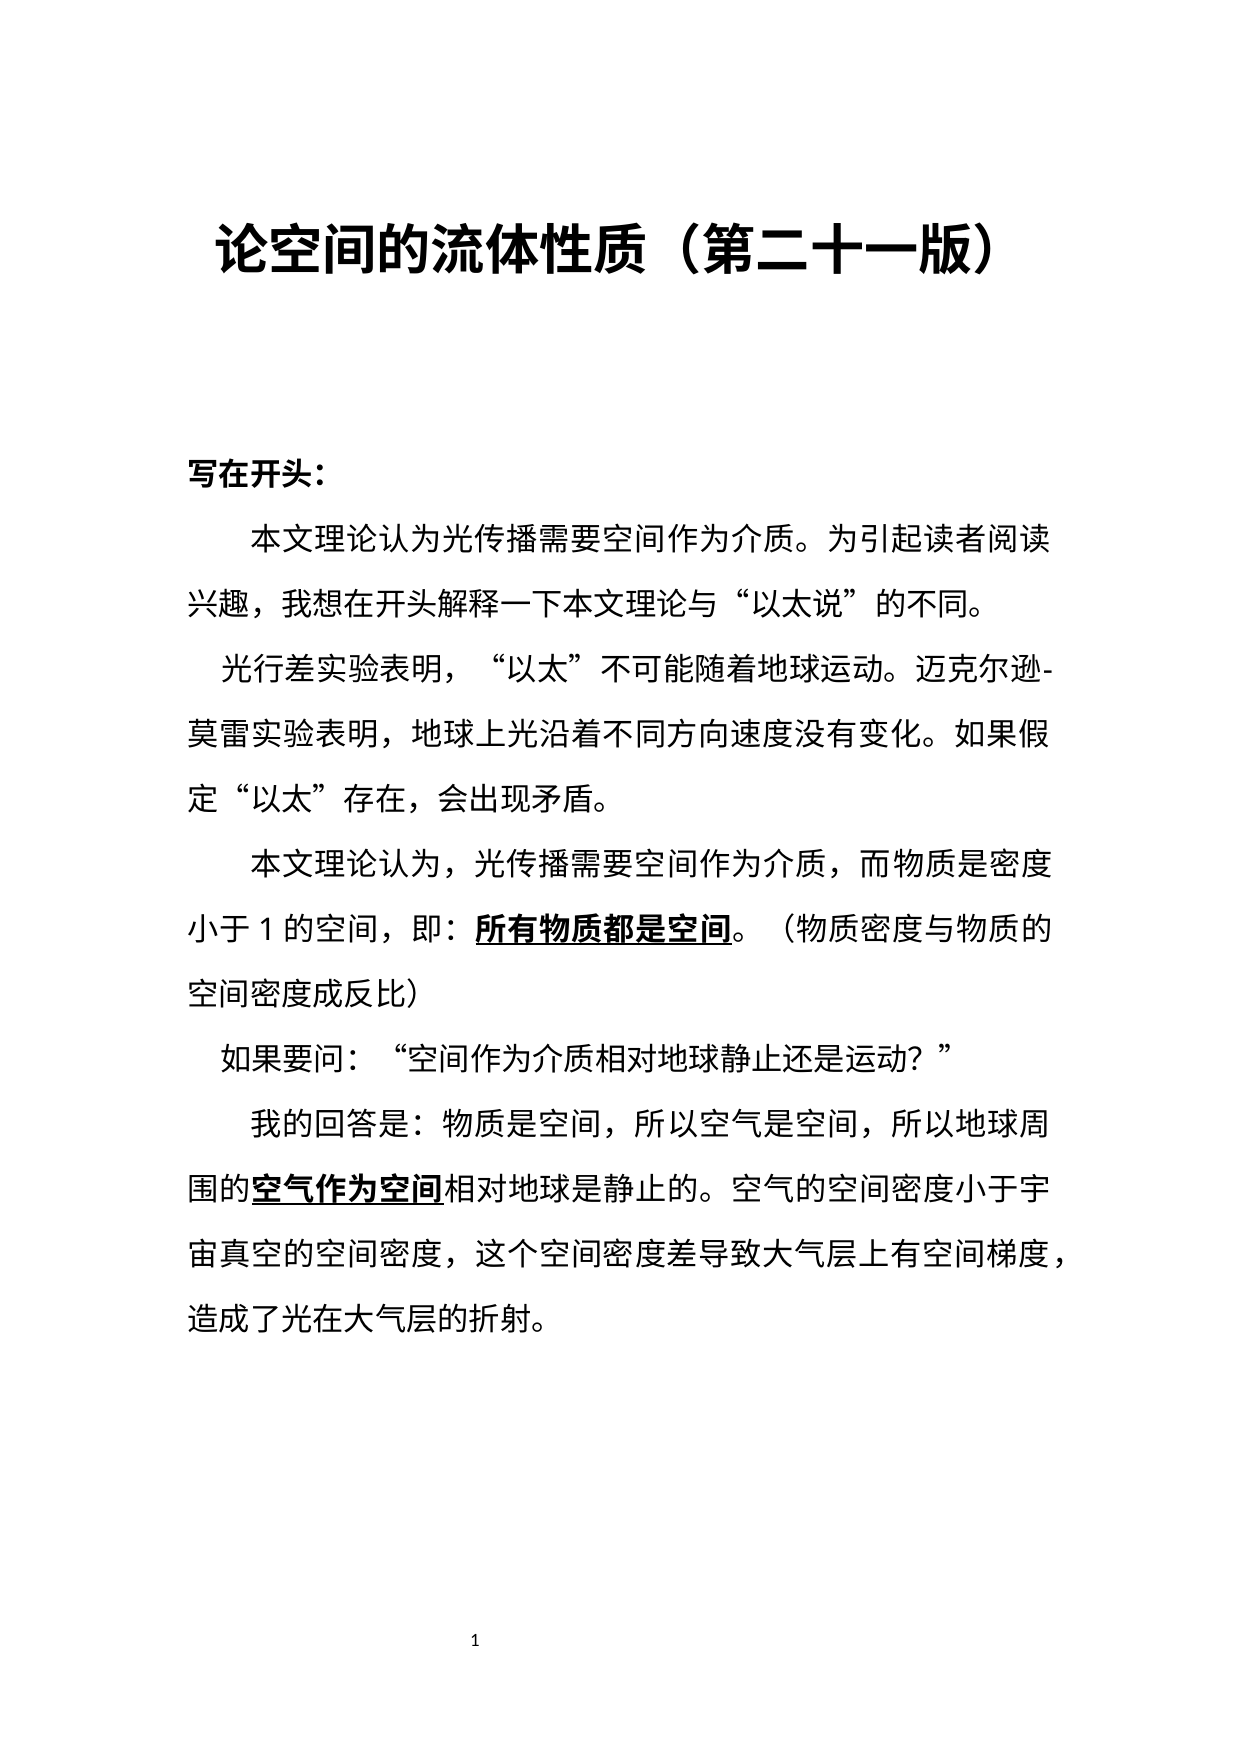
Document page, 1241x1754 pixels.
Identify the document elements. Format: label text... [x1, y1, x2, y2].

text 我的回答是：物质是空间，所以空气是空间，所以地球周围的空气作为空间相对地球是静止的。空气的空间密度小于宇宙真空的空间密度，这个空间密度差导致大气层上有空间梯度，造成了光在大气层的折射。 [187, 1089, 1053, 1349]
text 本文理论认为，光传播需要空间作为介质，而物质是密度小于1的空间，即：所有物质都是空间。（物质密度与物质的空间密度成反比） [187, 829, 1053, 1024]
text 写在开头： [187, 439, 1053, 504]
text 光行差实验表明，“以太”不可能随着地球运动。迈克尔逊-莫雷实验表明，地球上光沿着不同方向速度没有变化。如果假定“以太”存在，会出现矛盾。 [187, 634, 1053, 829]
text 如果要问：“空间作为介质相对地球静止还是运动？” [187, 1024, 1053, 1089]
subtitle 论空间的流体性质（第二十一版） [187, 197, 1053, 295]
text 本文理论认为光传播需要空间作为介质。为引起读者阅读兴趣，我想在开头解释一下本文理论与“以太说”的不同。 [187, 504, 1053, 634]
